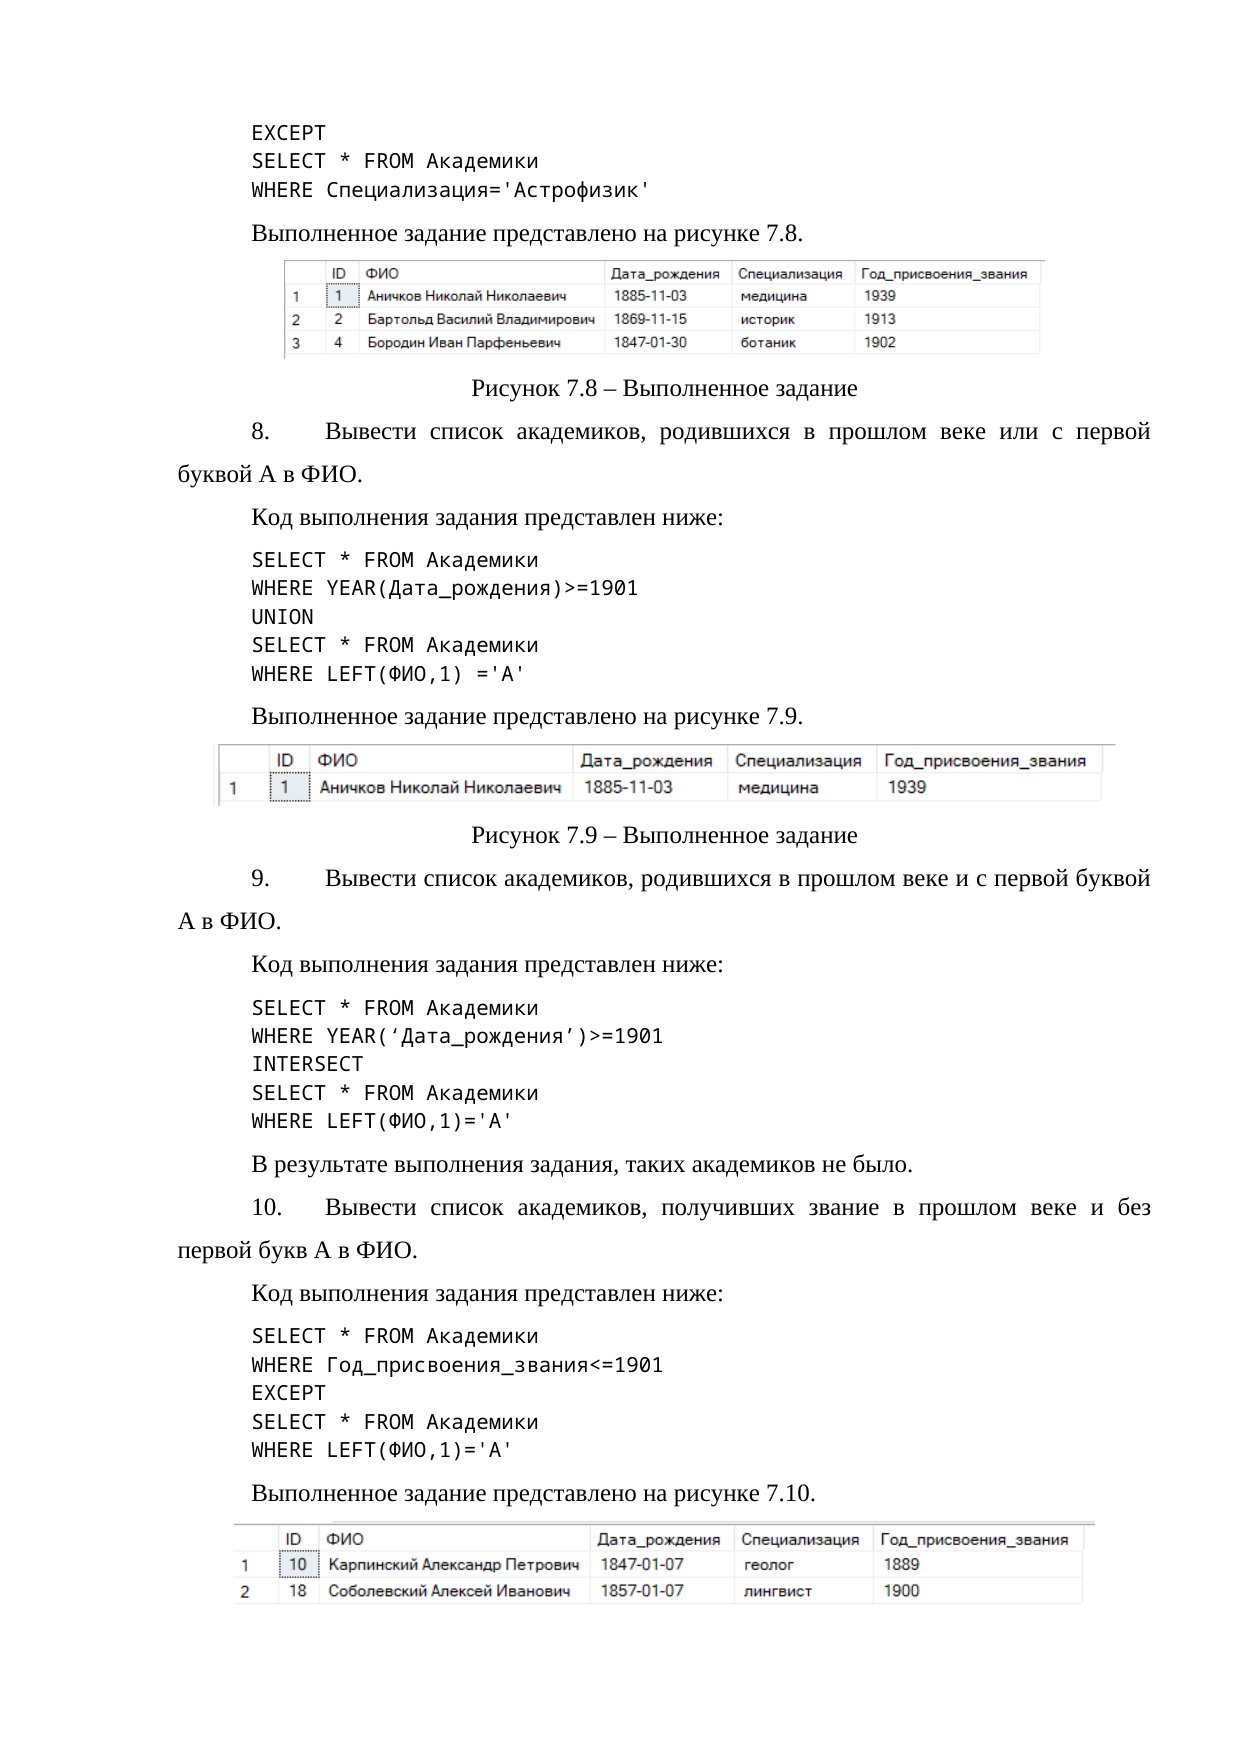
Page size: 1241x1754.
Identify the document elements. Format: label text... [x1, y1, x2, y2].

text Код выполнения задания представлен ниже: [177, 502, 1152, 531]
list Вывести список академиков, родившихся в прошлом веке и с первой буквой А в ФИО. [177, 863, 1152, 935]
text INTERSECT [251, 1049, 1152, 1078]
text WHERE LEFT(ФИО,1) ='А' [251, 659, 1152, 687]
text EXCEPT [251, 118, 1152, 147]
text Код выполнения задания представлен ниже: [177, 1278, 1152, 1307]
text Выполненное задание представлено на рисунке 7.9. [177, 701, 1152, 730]
text WHERE YEAR(‘Дата_рождения’)>=1901 [251, 1021, 1152, 1049]
text SELECT * FROM Академики [251, 1078, 1152, 1106]
text SELECT * FROM Академики [251, 630, 1152, 659]
text WHERE LEFT(ФИО,1)='А' [251, 1435, 1152, 1464]
picture [284, 260, 1045, 359]
text SELECT * FROM Академики [251, 1322, 1152, 1350]
text Выполненное задание представлено на рисунке 7.8. [177, 218, 1152, 246]
picture [234, 1521, 1095, 1611]
picture [213, 744, 1116, 806]
text SELECT * FROM Академики [251, 545, 1152, 573]
text SELECT * FROM Академики [251, 993, 1152, 1021]
text Выполненное задание представлено на рисунке 7.10. [177, 1478, 1152, 1507]
text SELECT * FROM Академики [251, 147, 1152, 175]
text Рисунок 7.8 – Выполненное задание [177, 373, 1152, 401]
text WHERE Специализация='Астрофизик' [251, 175, 1152, 203]
text WHERE Год_присвоения_звания<=1901 [251, 1350, 1152, 1378]
text В результате выполнения задания, таких академиков не было. [177, 1149, 1152, 1178]
text SELECT * FROM Академики [251, 1407, 1152, 1435]
text UNION [251, 602, 1152, 630]
text WHERE YEAR(Дата_рождения)>=1901 [251, 573, 1152, 602]
list Вывести список академиков, родившихся в прошлом веке или с первой буквой А в ФИО. [177, 416, 1152, 488]
text Код выполнения задания представлен ниже: [177, 949, 1152, 978]
list Вывести список академиков, получивших звание в прошлом веке и без первой букв А в ФИО. [177, 1192, 1152, 1264]
text Рисунок 7.9 – Выполненное задание [177, 820, 1152, 849]
text EXCEPT [251, 1378, 1152, 1407]
text WHERE LEFT(ФИО,1)='А' [251, 1106, 1152, 1135]
